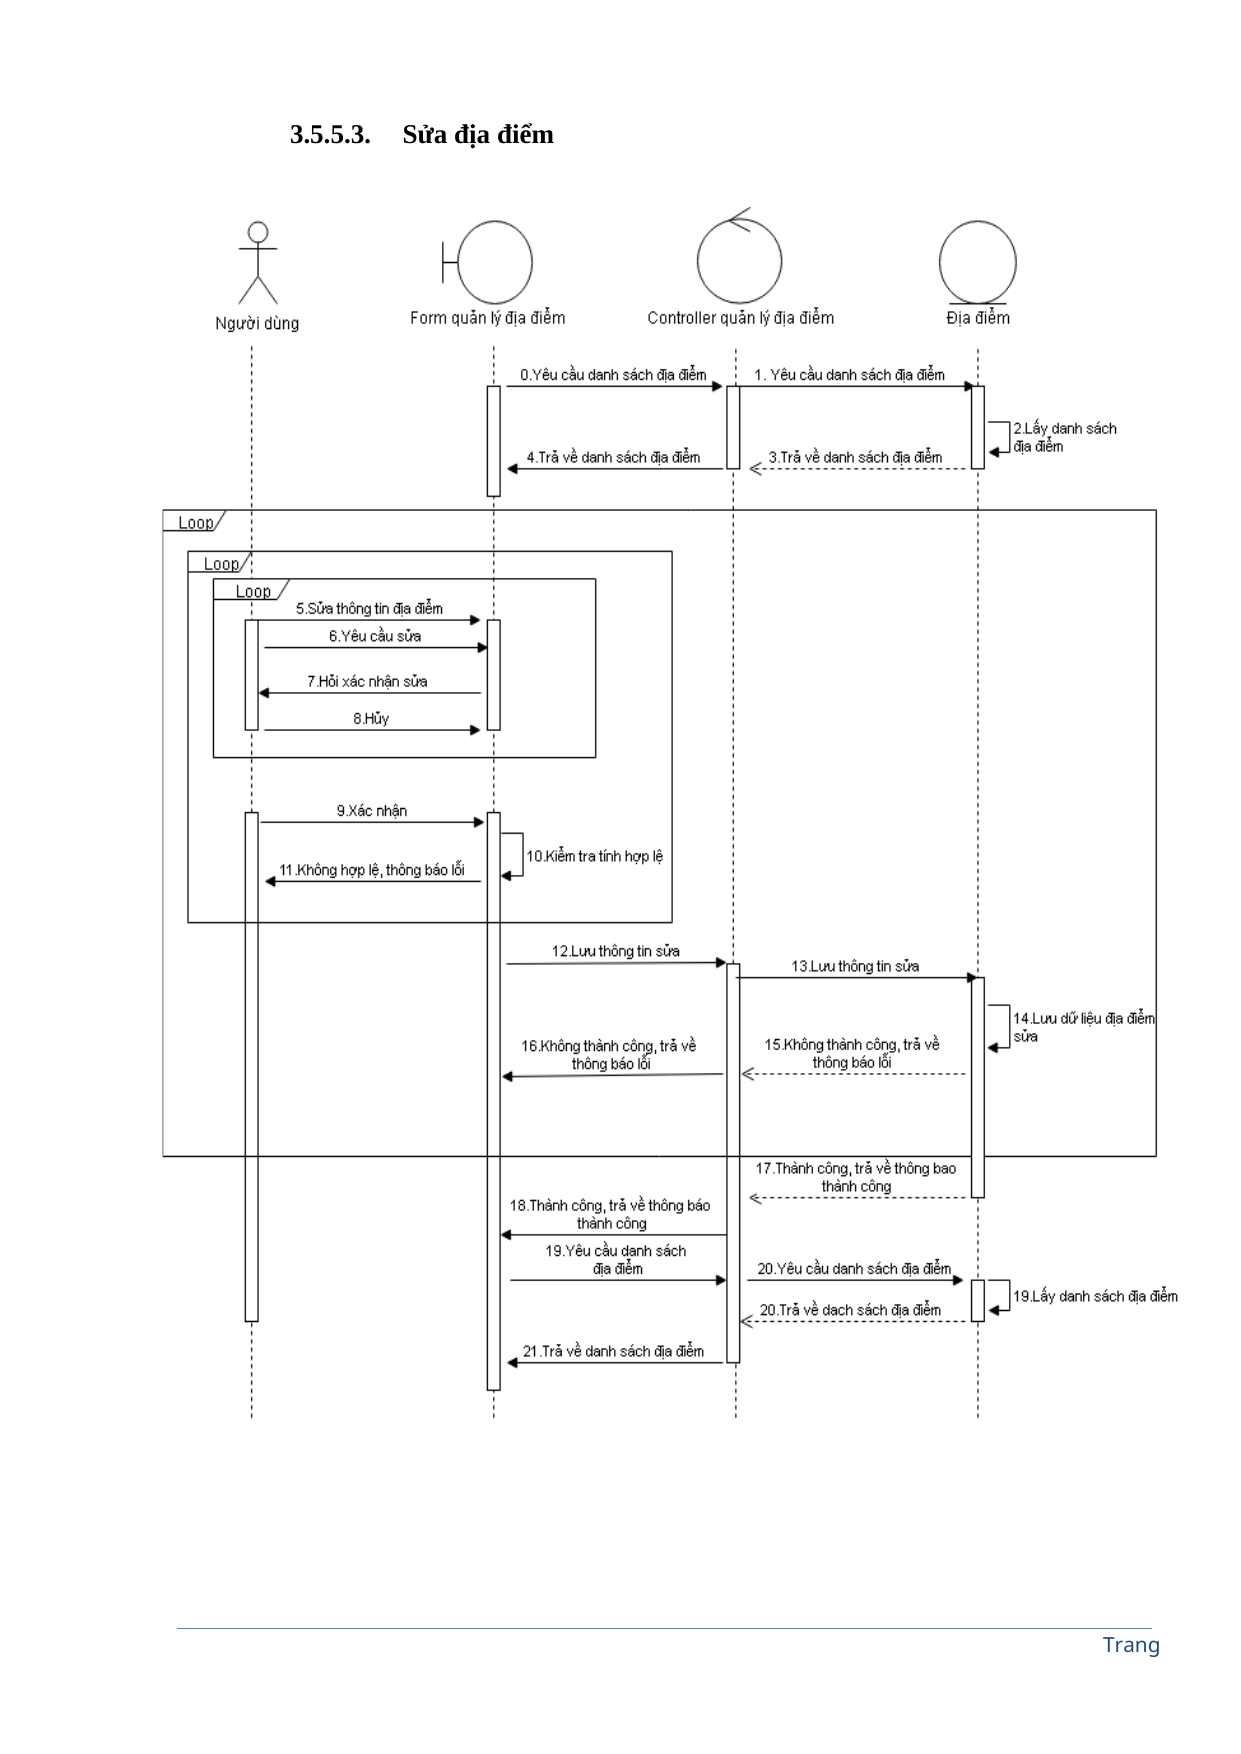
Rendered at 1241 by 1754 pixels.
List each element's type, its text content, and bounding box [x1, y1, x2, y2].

picture [162, 207, 1180, 1420]
list Sửa địa điểm [290, 118, 1152, 149]
